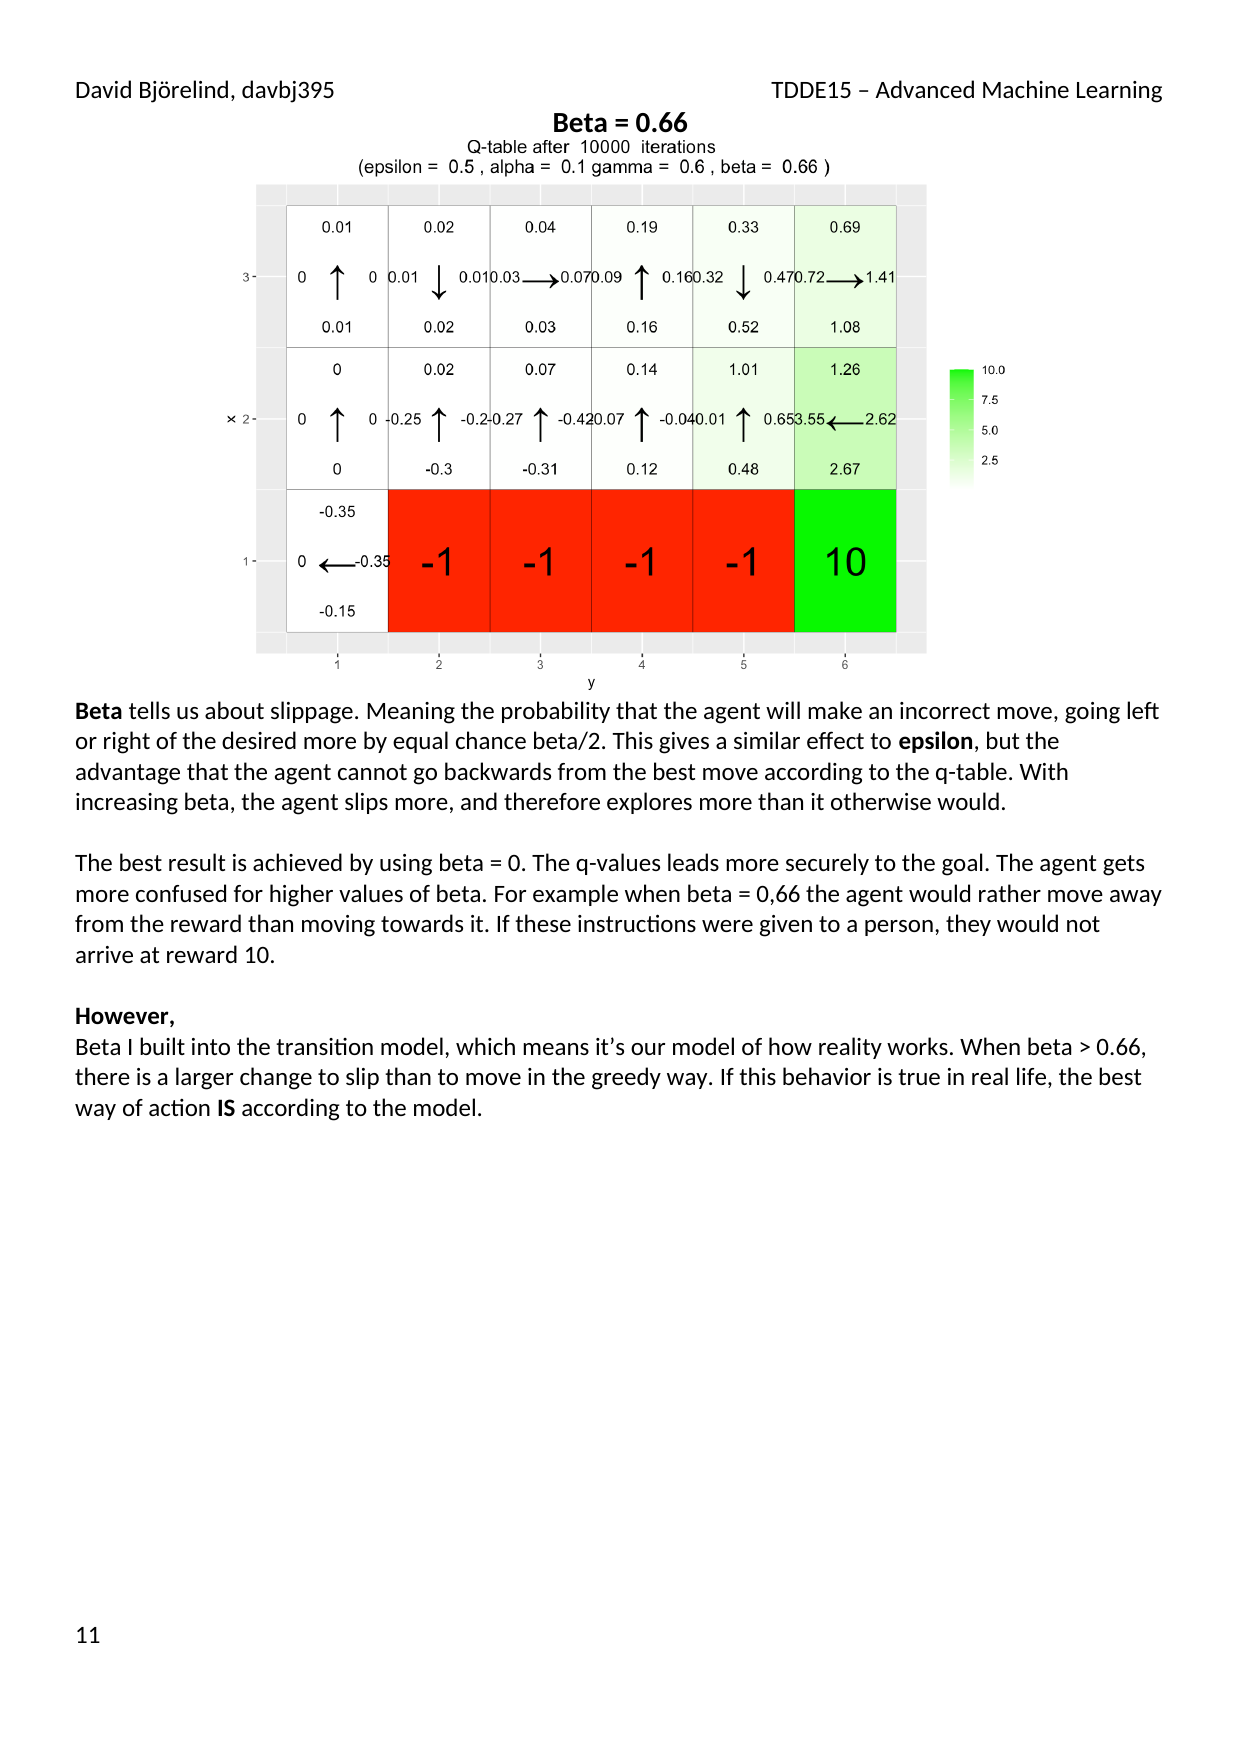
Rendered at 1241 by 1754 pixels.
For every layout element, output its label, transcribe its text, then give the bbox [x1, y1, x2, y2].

text Beta tells us about slippage. Meaning the probability that the agent will make an incorrect move, going left or right of the desired more by equal chance beta/2. This gives a similar effect to epsilon, but the advantage that the agent cannot go backwards from the best move according to the q-table. With increasing beta, the agent slips more, and therefore explores more than it otherwise would. [75, 695, 1165, 817]
text However, [75, 1000, 1165, 1031]
text The best result is achieved by using beta = 0. The q-values leads more securely to the goal. The agent gets more confused for higher values of beta. For example when beta = 0,66 the agent would rather move away from the reward than moving towards it. If these instructions were given to a person, they would not arrive at reward 10. [75, 847, 1165, 969]
picture [226, 140, 1014, 695]
text Beta = 0.66 [75, 104, 1165, 140]
text Beta I built into the transition model, which means it’s our model of how reality works. When beta > 0.66, there is a larger change to slip than to move in the greedy way. If this behavior is true in real life, the best way of action IS according to the model. [75, 1031, 1165, 1122]
